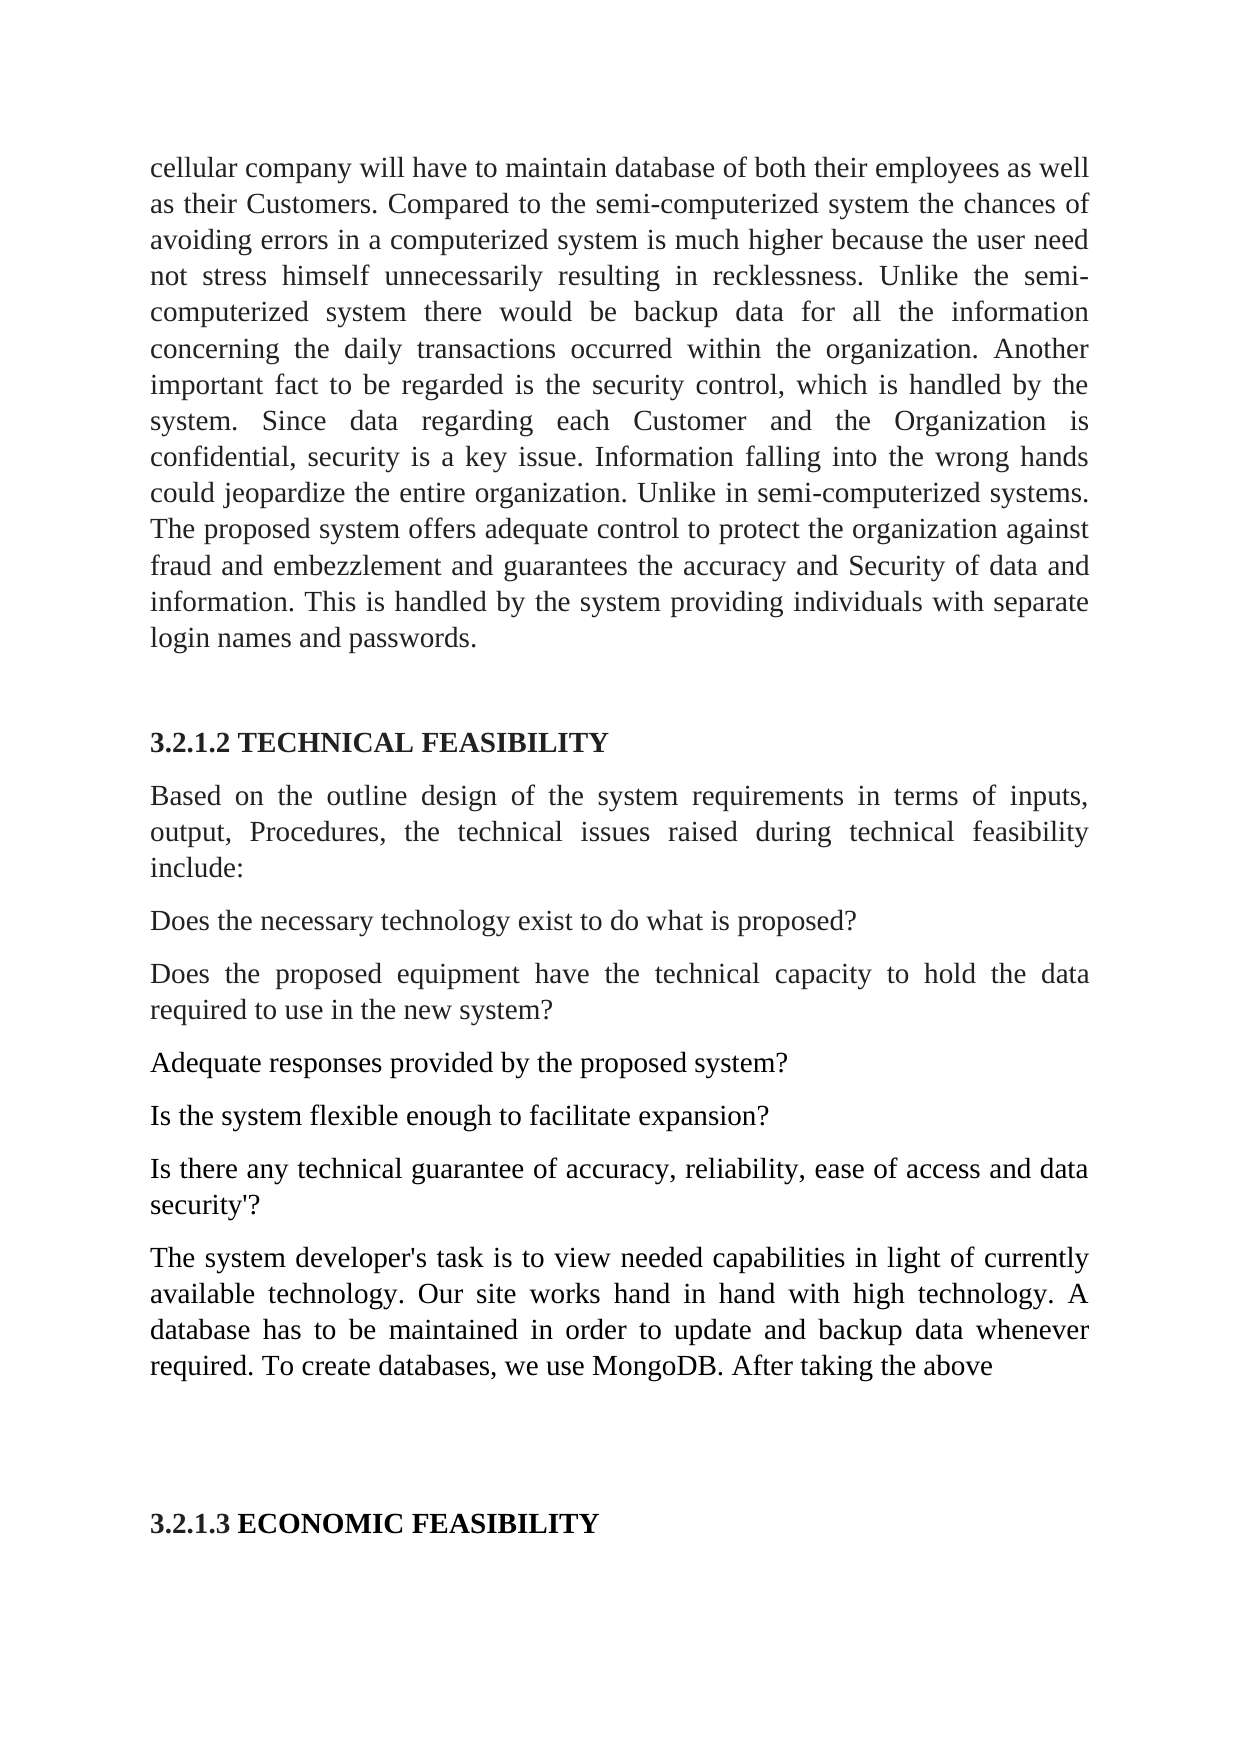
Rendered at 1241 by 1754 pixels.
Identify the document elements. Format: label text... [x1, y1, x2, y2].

text Is there any technical guarantee of accuracy, reliability, ease of access and data security'? [150, 1151, 1090, 1221]
text 3.2.1.2 TECHNICAL FEASIBILITY [150, 726, 1090, 759]
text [150, 150, 1090, 653]
text Based on the outline design of the system requirements in terms of inputs, output, Procedures, the technical issues raised during technical feasibility include: [150, 778, 1090, 884]
text 3.2.1.3 ECONOMIC FEASIBILITY [150, 1507, 1090, 1540]
text Adequate responses provided by the proposed system? [150, 1045, 1090, 1079]
text The system developer's task is to view needed capabilities in light of currently available technology. Our site works hand in hand with high technology. A database has to be maintained in order to update and backup data whenever required. To create databases, we use MongoDB. After taking the above [150, 1240, 1090, 1382]
text Does the necessary technology exist to do what is proposed? [150, 903, 1090, 937]
text Does the proposed equipment have the technical capacity to hold the data required to use in the new system? [150, 956, 1090, 1026]
text Is the system flexible enough to facilitate expansion? [150, 1098, 1090, 1132]
